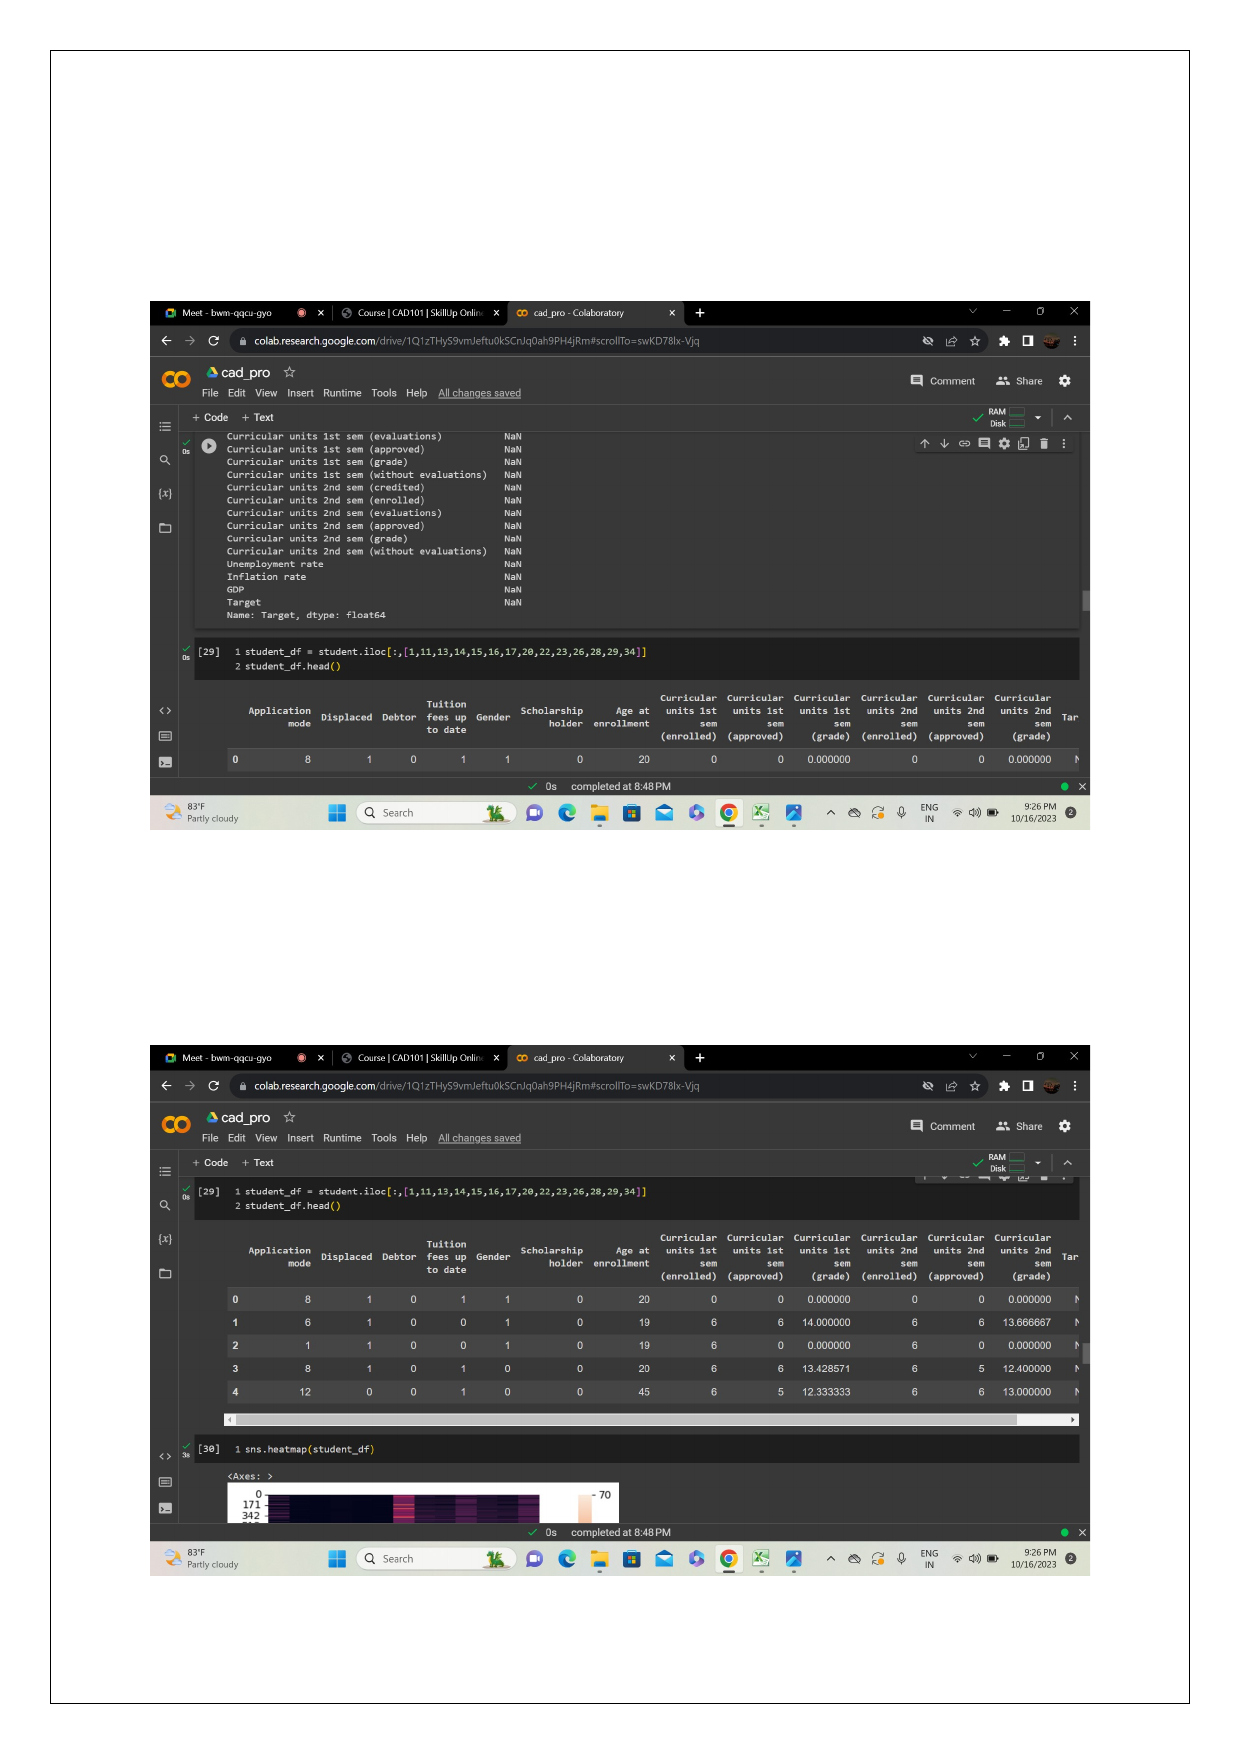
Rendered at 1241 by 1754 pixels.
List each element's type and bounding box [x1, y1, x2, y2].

picture [150, 301, 1091, 830]
picture [150, 1045, 1091, 1576]
